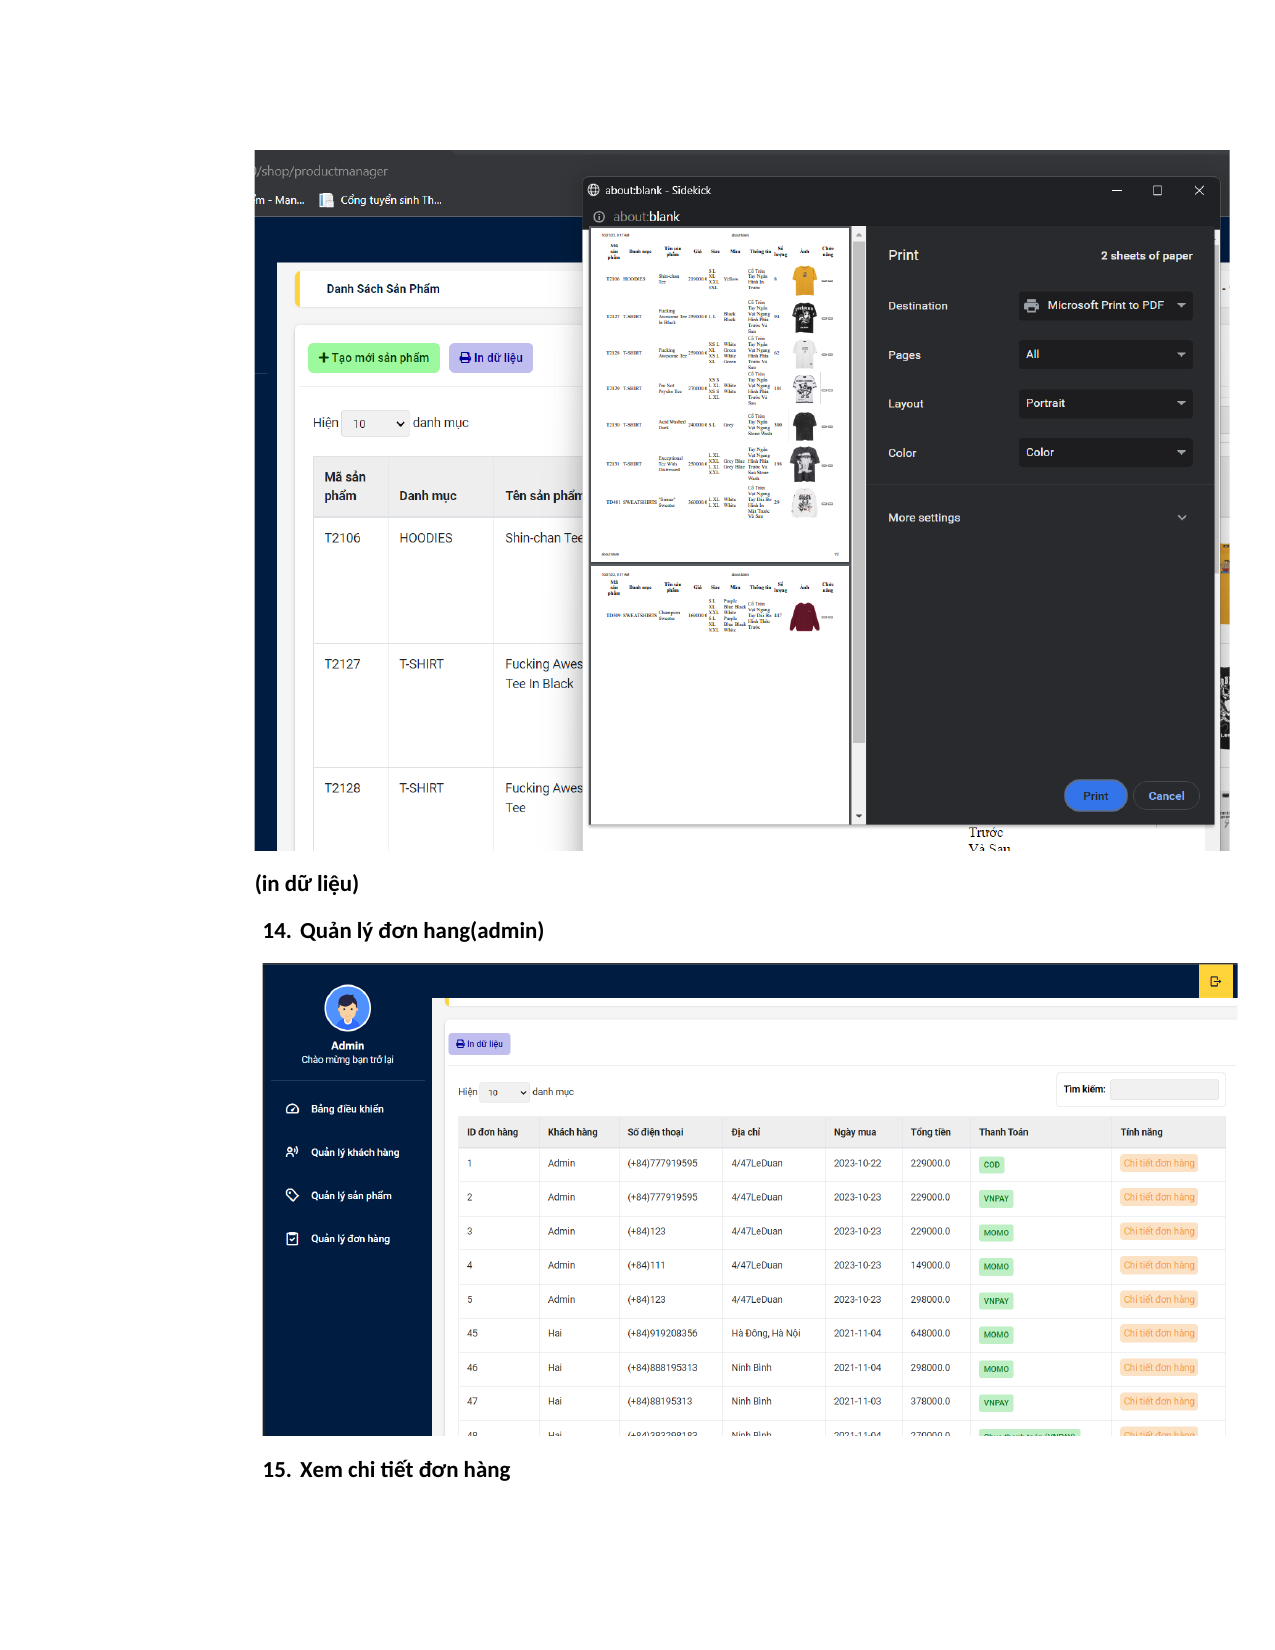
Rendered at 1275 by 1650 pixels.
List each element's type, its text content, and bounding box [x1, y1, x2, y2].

picture [254, 150, 1230, 851]
text (in dữ liệu) [254, 869, 1125, 898]
picture [262, 963, 1238, 1436]
list Quản lý đơn hang(admin) [262, 916, 1125, 944]
list Xem chi tiết đơn hàng [262, 1455, 1125, 1483]
